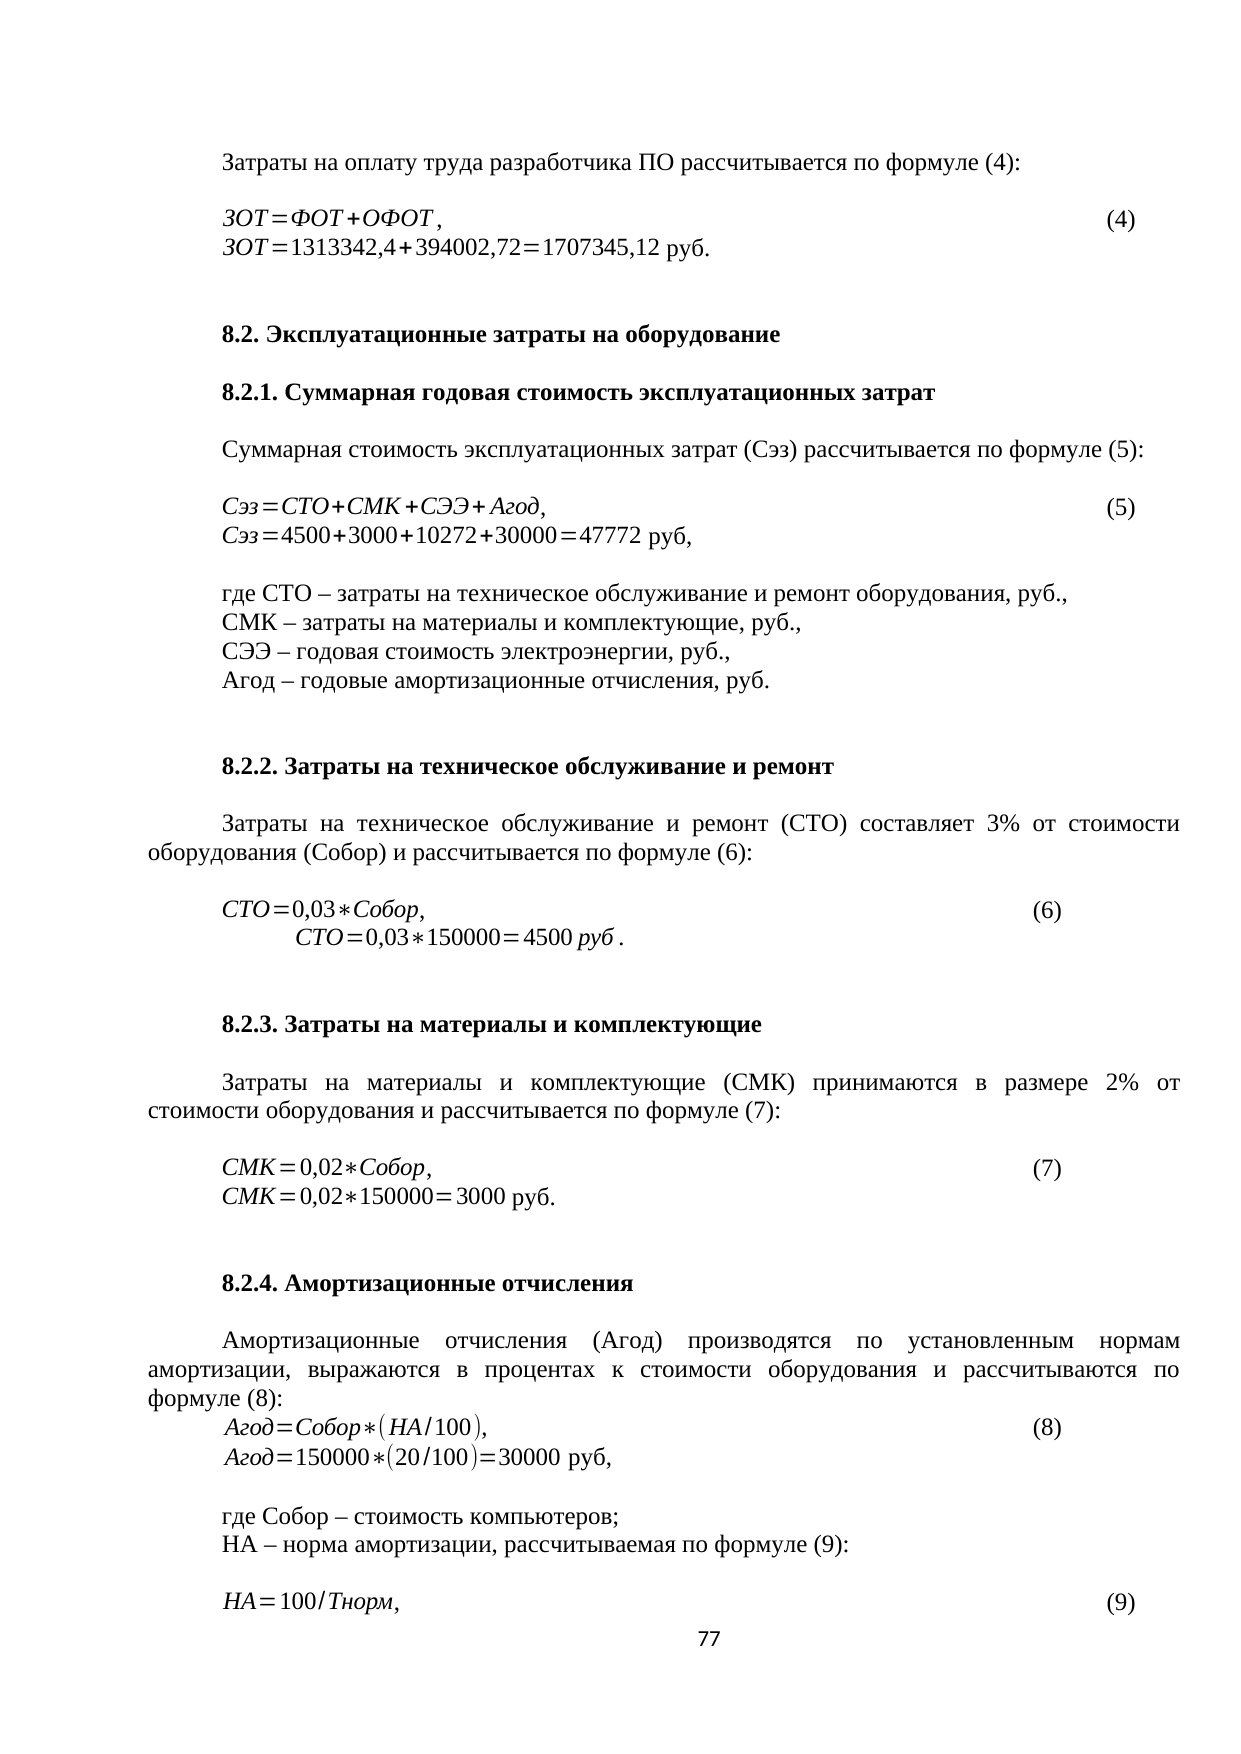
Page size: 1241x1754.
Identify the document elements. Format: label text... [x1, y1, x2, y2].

text Затраты на оплату труда разработчика ПО рассчитывается по формуле (4): [148, 147, 1181, 176]
text руб. [148, 233, 1181, 262]
text руб. [148, 1182, 1181, 1211]
text где СТО – затраты на техническое обслуживание и ремонт оборудования, руб., [148, 578, 1181, 607]
text , (6) [148, 895, 1181, 924]
text Затраты на материалы и комплектующие (СМК) принимаются в размере 2% от стоимости оборудования и рассчитывается по формуле (7): [148, 1067, 1181, 1124]
text , (5) [148, 492, 1181, 521]
text 8.2.4. Амортизационные отчисления [148, 1268, 1181, 1297]
text , (8) [148, 1412, 1181, 1442]
text Агод – годовые амортизационные отчисления, руб. [148, 665, 1181, 693]
text 8.2.3. Затраты на материалы и комплектующие [148, 1009, 1181, 1038]
text СЭЭ – годовая стоимость электроэнергии, руб., [148, 636, 1181, 665]
text , (9) [148, 1587, 1181, 1616]
text руб, [148, 521, 1181, 550]
text СМК – затраты на материалы и комплектующие, руб., [148, 607, 1181, 636]
text , (4) [148, 204, 1181, 233]
text 8.2.1. Суммарная годовая стоимость эксплуатационных затрат [148, 377, 1181, 406]
text НА – норма амортизации, рассчитываемая по формуле (9): [148, 1529, 1181, 1558]
text Суммарная стоимость эксплуатационных затрат (Сэз) рассчитывается по формуле (5): [148, 434, 1181, 463]
text 8.2. Эксплуатационные затраты на оборудование [148, 319, 1181, 348]
text Затраты на техническое обслуживание и ремонт (СТО) составляет 3% от стоимости оборудования (Собор) и рассчитывается по формуле (6): [148, 808, 1181, 866]
text , (7) [148, 1153, 1181, 1182]
text руб, [148, 1442, 1181, 1472]
text Амортизационные отчисления (Агод) производятся по установленным нормам амортизации, выражаются в процентах к стоимости оборудования и рассчитываются по формуле (8): [148, 1326, 1181, 1412]
text 8.2.2. Затраты на техническое обслуживание и ремонт [148, 751, 1181, 780]
text где Собор – стоимость компьютеров; [148, 1501, 1181, 1529]
